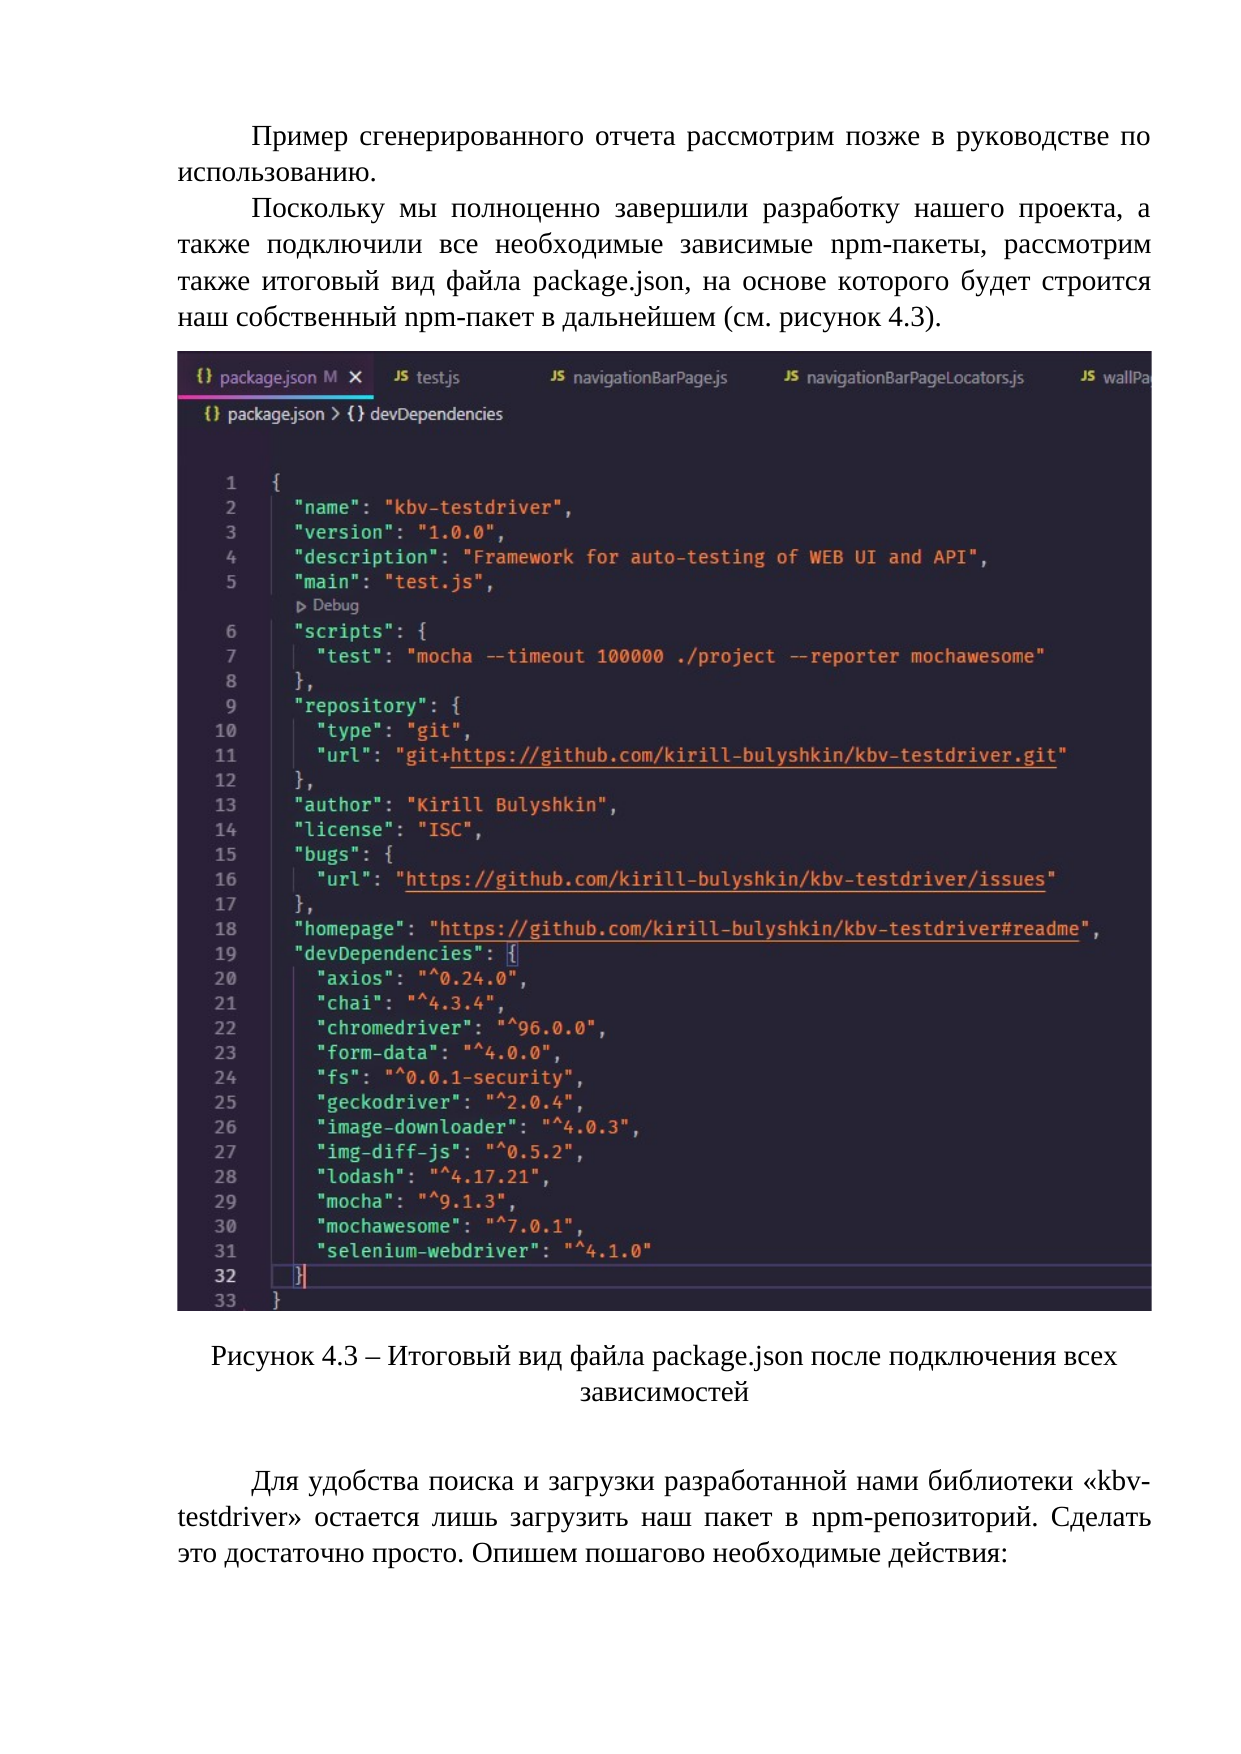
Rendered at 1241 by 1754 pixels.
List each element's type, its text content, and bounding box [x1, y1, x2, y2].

text Пример сгенерированного отчета рассмотрим позже в руководстве по использованию. [177, 118, 1152, 188]
picture [177, 351, 1152, 1311]
text Поскольку мы полноценно завершили разработку нашего проекта, а также подключили все необходимые зависимые npm-пакеты, рассмотрим также итоговый вид файла package.json, на основе которого будет строится наш собственный npm-пакет в дальнейшем (см. рисунок 4.3). [177, 190, 1152, 332]
text Рисунок 4.3 – Итоговый вид файла package.json после подключения всех зависимостей [177, 1338, 1152, 1408]
text Для удобства поиска и загрузки разработанной нами библиотеки «kbv-testdriver» остается лишь загрузить наш пакет в npm-репозиторий. Сделать это достаточно просто. Опишем пошагово необходимые действия: [177, 1463, 1152, 1569]
